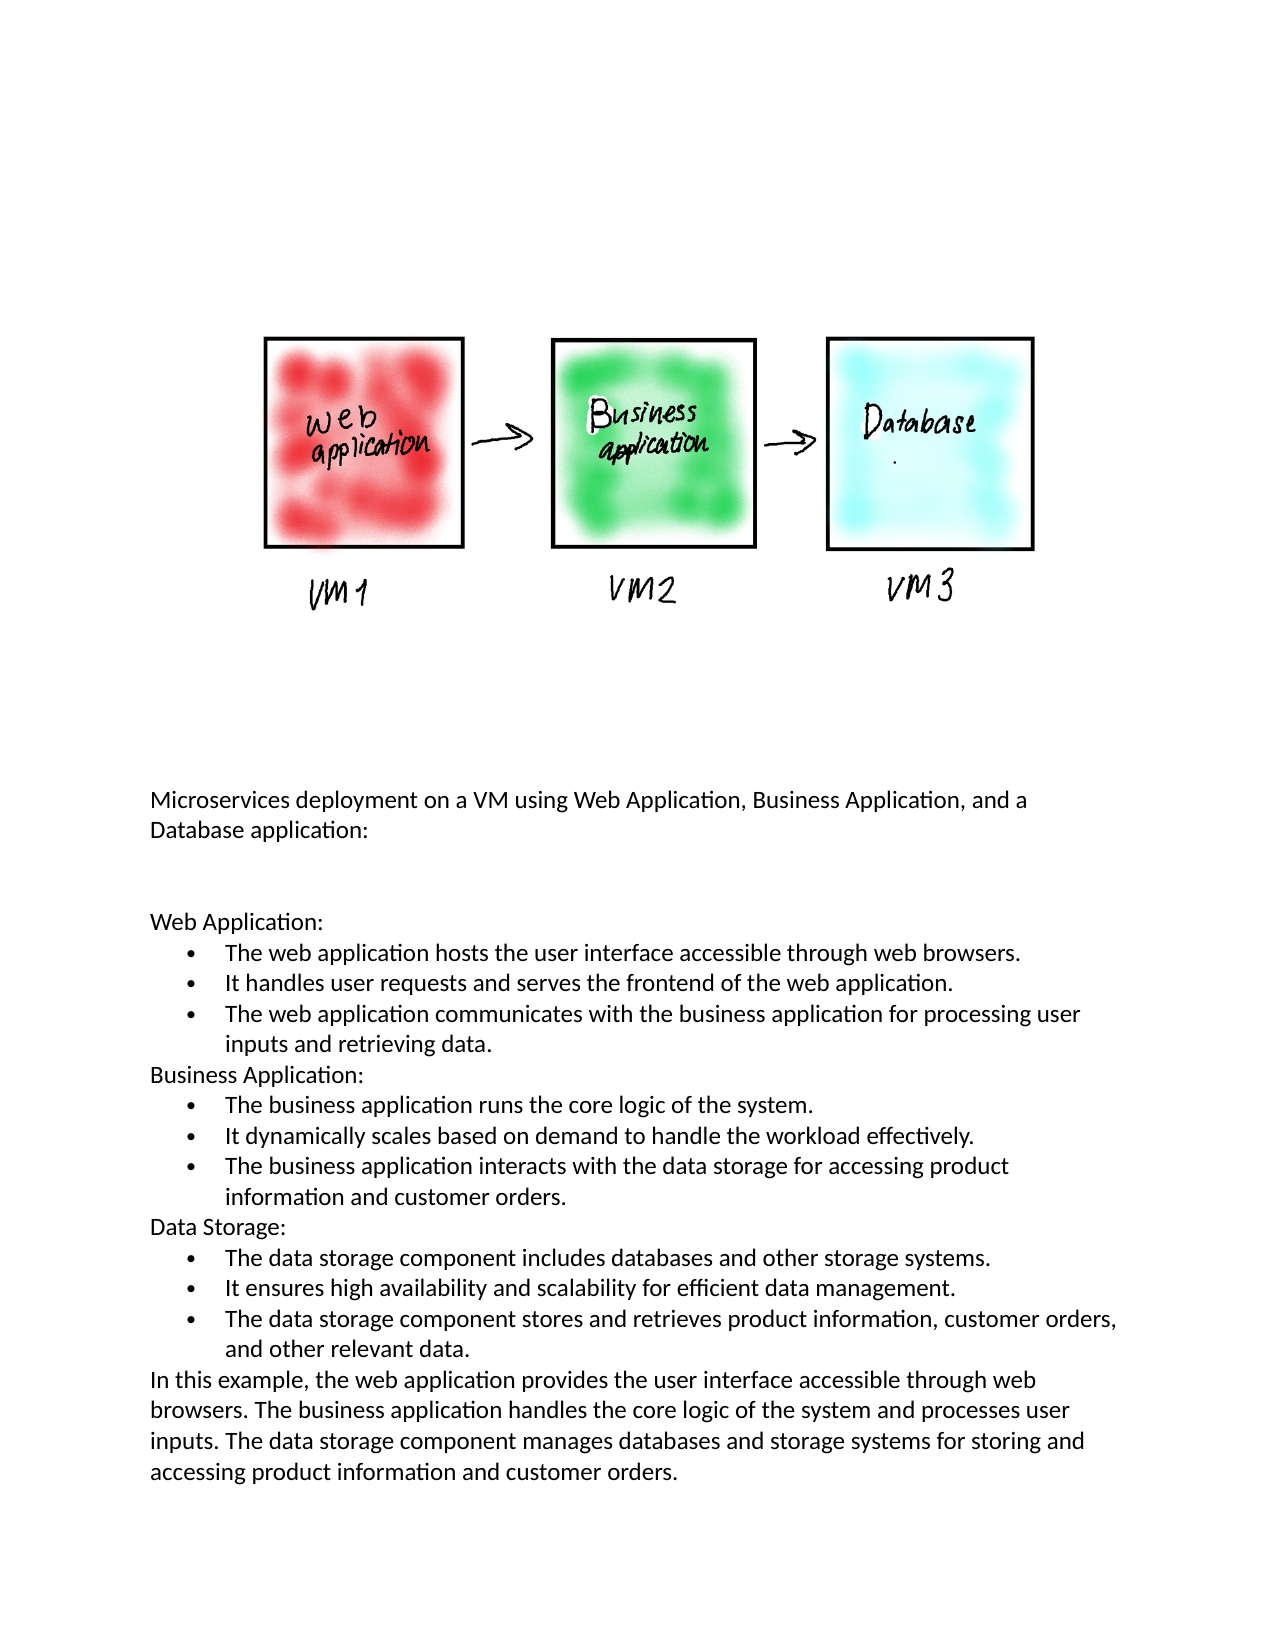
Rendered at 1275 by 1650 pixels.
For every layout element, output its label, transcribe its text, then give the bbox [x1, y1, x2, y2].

list The business application interacts with the data storage for accessing product information and customer orders. [187, 1150, 1125, 1211]
list The business application runs the core logic of the system. [187, 1089, 1125, 1120]
list The data storage component includes databases and other storage systems. [187, 1242, 1125, 1272]
text In this example, the web application provides the user interface accessible through web browsers. The business application handles the core logic of the system and processes user inputs. The data storage component manages databases and storage systems for storing and accessing product information and customer orders. [150, 1364, 1125, 1486]
list It dynamically scales based on demand to handle the workload effectively. [187, 1120, 1125, 1150]
text Web Application: [150, 906, 1125, 937]
list It handles user requests and serves the frontend of the web application. [187, 967, 1125, 998]
list The web application communicates with the business application for processing user inputs and retrieving data. [187, 998, 1125, 1059]
list The web application hosts the user interface accessible through web browsers. [187, 937, 1125, 967]
picture [150, 150, 1125, 785]
list It ensures high availability and scalability for efficient data management. [187, 1272, 1125, 1303]
text Data Storage: [150, 1211, 1125, 1242]
list The data storage component stores and retrieves product information, customer orders, and other relevant data. [187, 1303, 1125, 1364]
text Microservices deployment on a VM using Web Application, Business Application, and a Database application: [150, 785, 1125, 845]
text Business Application: [150, 1059, 1125, 1089]
